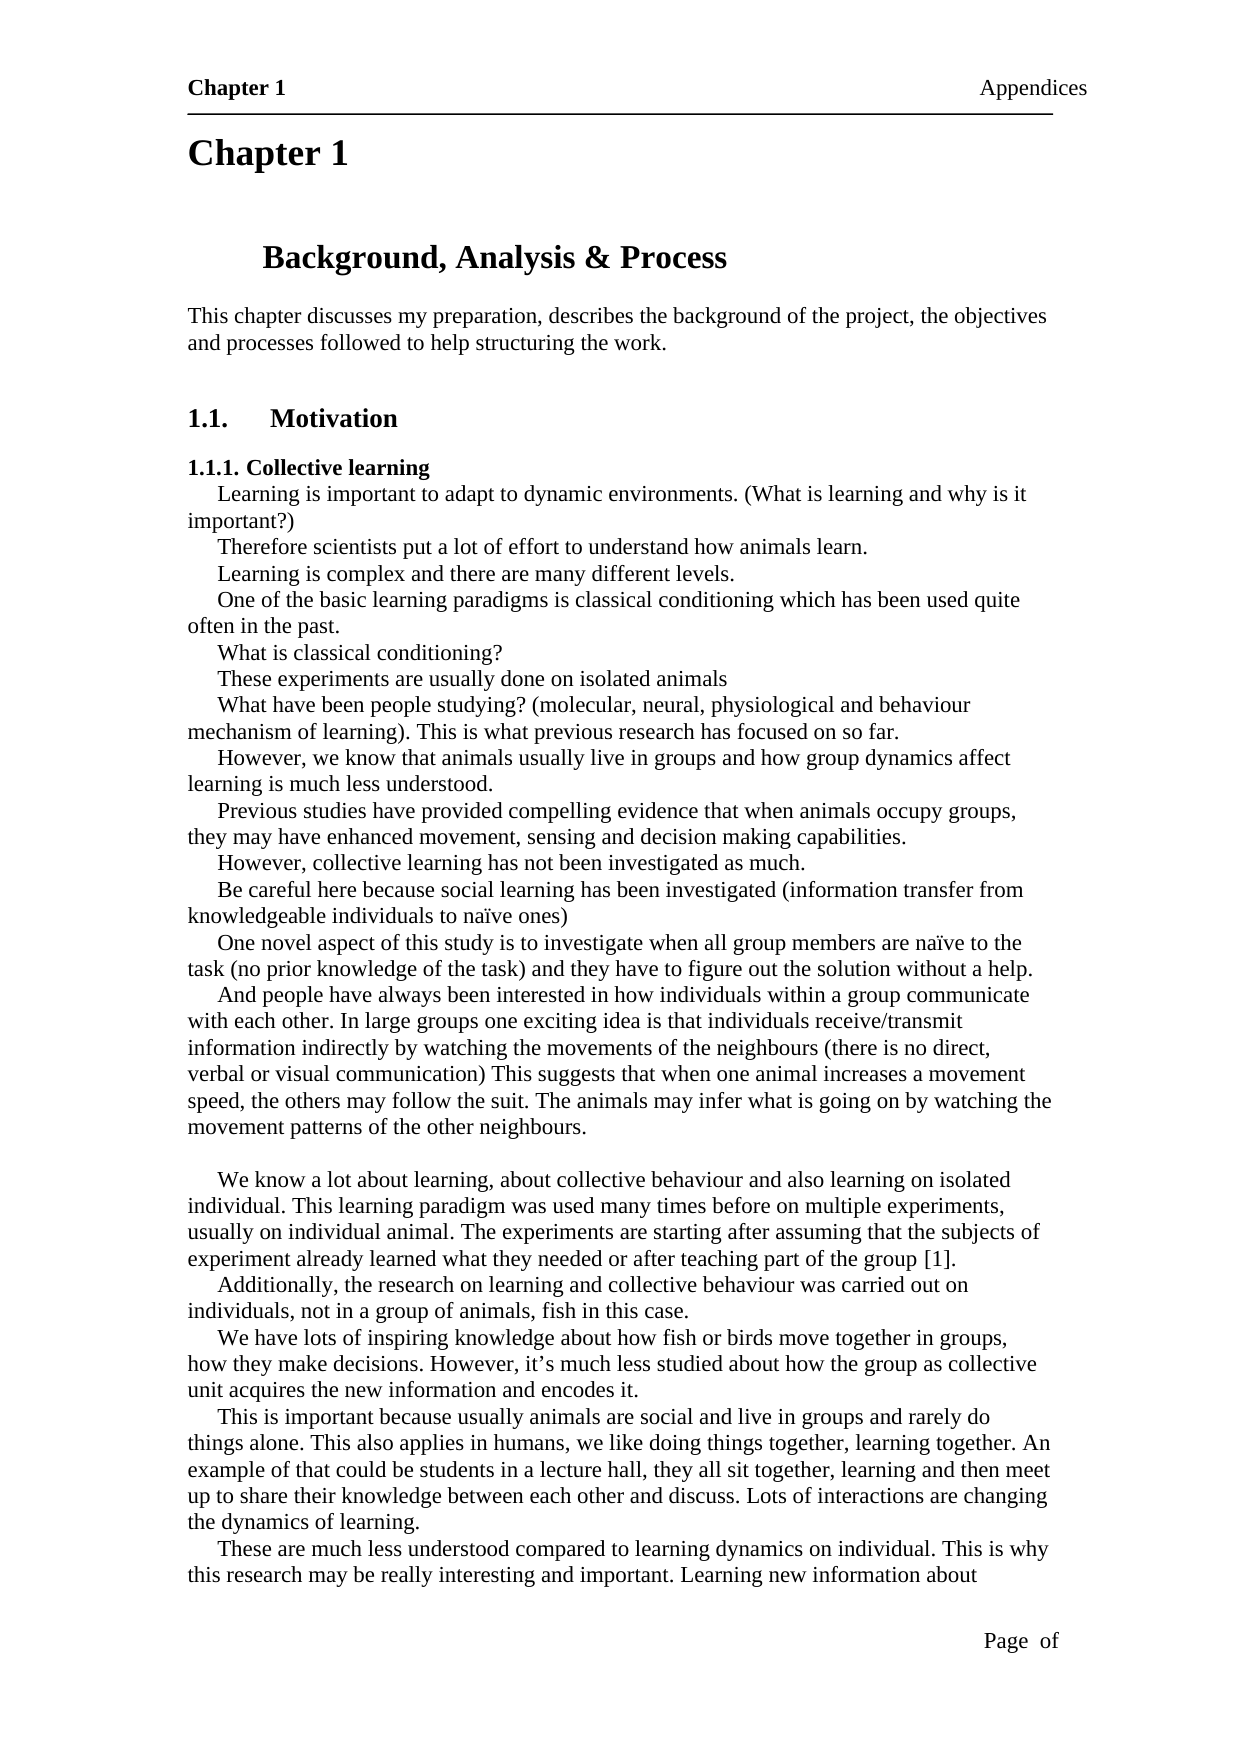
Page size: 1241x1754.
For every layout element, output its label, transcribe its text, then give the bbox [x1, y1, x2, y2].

subtitle Background, Analysis & Process [187, 238, 1053, 276]
text These experiments are usually done on isolated animals [187, 665, 1053, 691]
subtitle Motivation [187, 402, 1053, 433]
text What have been people studying? (molecular, neural, physiological and behaviour mechanism of learning). This is what previous research has focused on so far. [187, 691, 1053, 744]
text Chapter 1 [187, 131, 1053, 174]
text We have lots of inspiring knowledge about how fish or birds move together in groups, how they make decisions. However, it’s much less studied about how the group as collective unit acquires the new information and encodes it. [187, 1324, 1053, 1403]
text Learning is complex and there are many different levels. [187, 559, 1053, 586]
text One of the basic learning paradigms is classical conditioning which has been used quite often in the past. [187, 586, 1053, 639]
text What is classical conditioning? [187, 639, 1053, 665]
text Be careful here because social learning has been investigated (information transfer from knowledgeable individuals to naïve ones) [187, 876, 1053, 928]
text However, collective learning has not been investigated as much. [187, 849, 1053, 876]
text This is important because usually animals are social and live in groups and rarely do things alone. This also applies in humans, we like doing things together, learning together. An example of that could be students in a lecture hall, they all sit together, learning and then meet up to share their knowledge between each other and discuss. Lots of interactions are changing the dynamics of learning. [187, 1403, 1053, 1535]
text Learning is important to adapt to dynamic environments. (What is learning and why is it important?) [187, 481, 1053, 533]
subtitle Collective learning [187, 454, 1053, 481]
text Therefore scientists put a lot of effort to understand how animals learn. [187, 533, 1053, 559]
text And people have always been interested in how individuals within a group communicate with each other. In large groups one exciting idea is that individuals receive/transmit information indirectly by watching the movements of the neighbours (there is no direct, verbal or visual communication) This suggests that when one animal increases a movement speed, the others may follow the suit. The animals may infer what is going on by watching the movement patterns of the other neighbours. [187, 981, 1053, 1139]
text We know a lot about learning, about collective behaviour and also learning on isolated individual. This learning paradigm was used many times before on multiple experiments, usually on individual animal. The experiments are starting after assuming that the subjects of experiment already learned what they needed or after teaching part of the group [1]. [187, 1166, 1053, 1271]
text One novel aspect of this study is to investigate when all group members are naïve to the task (no prior knowledge of the task) and they have to figure out the solution without a help. [187, 928, 1053, 981]
text Additionally, the research on learning and collective behaviour was carried out on individuals, not in a group of animals, fish in this case. [187, 1271, 1053, 1324]
text However, we know that animals usually live in groups and how group dynamics affect learning is much less understood. [187, 744, 1053, 797]
text Previous studies have provided compelling evidence that when animals occupy groups, they may have enhanced movement, sensing and decision making capabilities. [187, 797, 1053, 849]
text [187, 1535, 1053, 1587]
text This chapter discusses my preparation, describes the background of the project, the objectives and processes followed to help structuring the work. [187, 302, 1053, 355]
